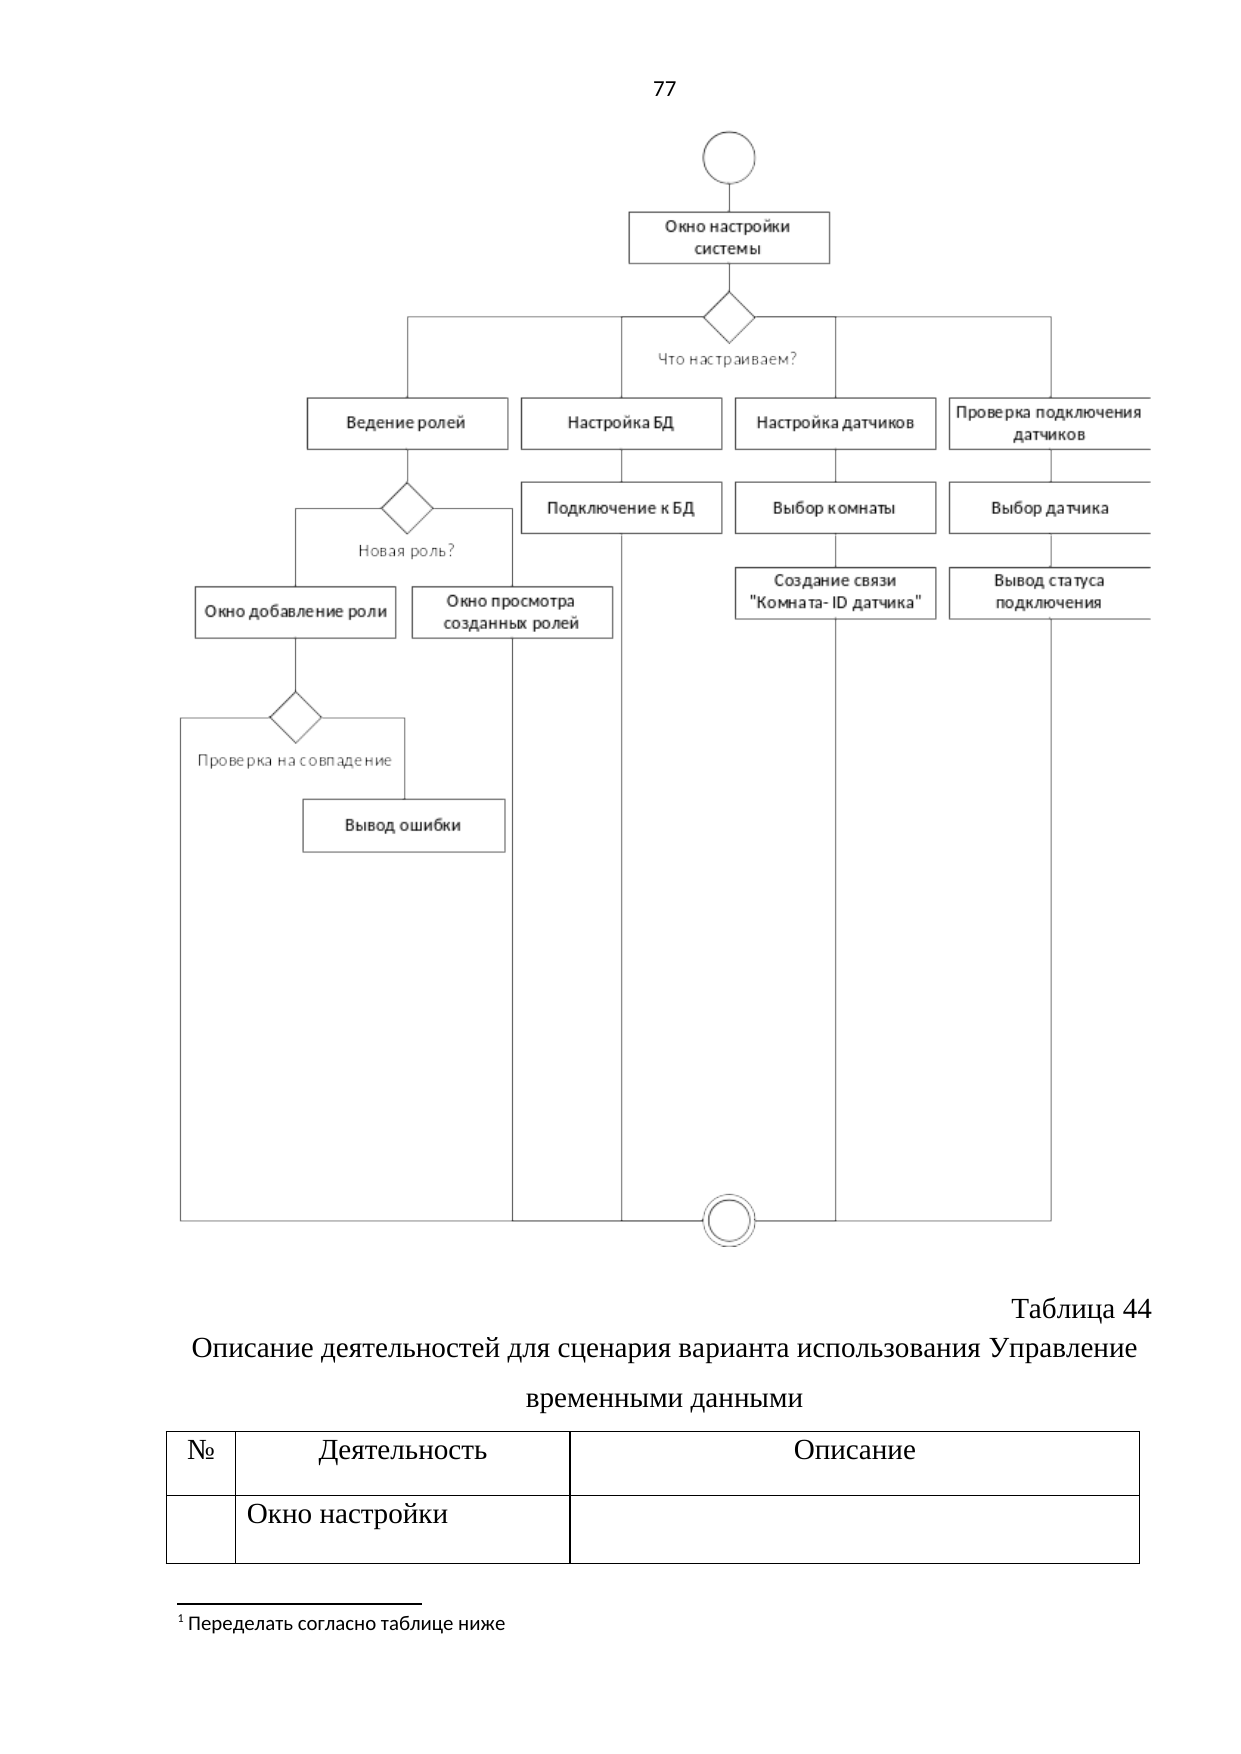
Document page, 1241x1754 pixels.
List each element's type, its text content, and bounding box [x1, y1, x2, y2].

text Таблица 44 [177, 1292, 1152, 1325]
table_header Деятельность [236, 1432, 569, 1495]
text Описание деятельностей для сценария варианта использования Управление временными данными [177, 1330, 1152, 1414]
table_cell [236, 1496, 569, 1563]
table_cell [167, 1496, 235, 1563]
table_cell [571, 1496, 1139, 1563]
table_header № [167, 1432, 235, 1495]
table_header Описание [571, 1432, 1139, 1495]
